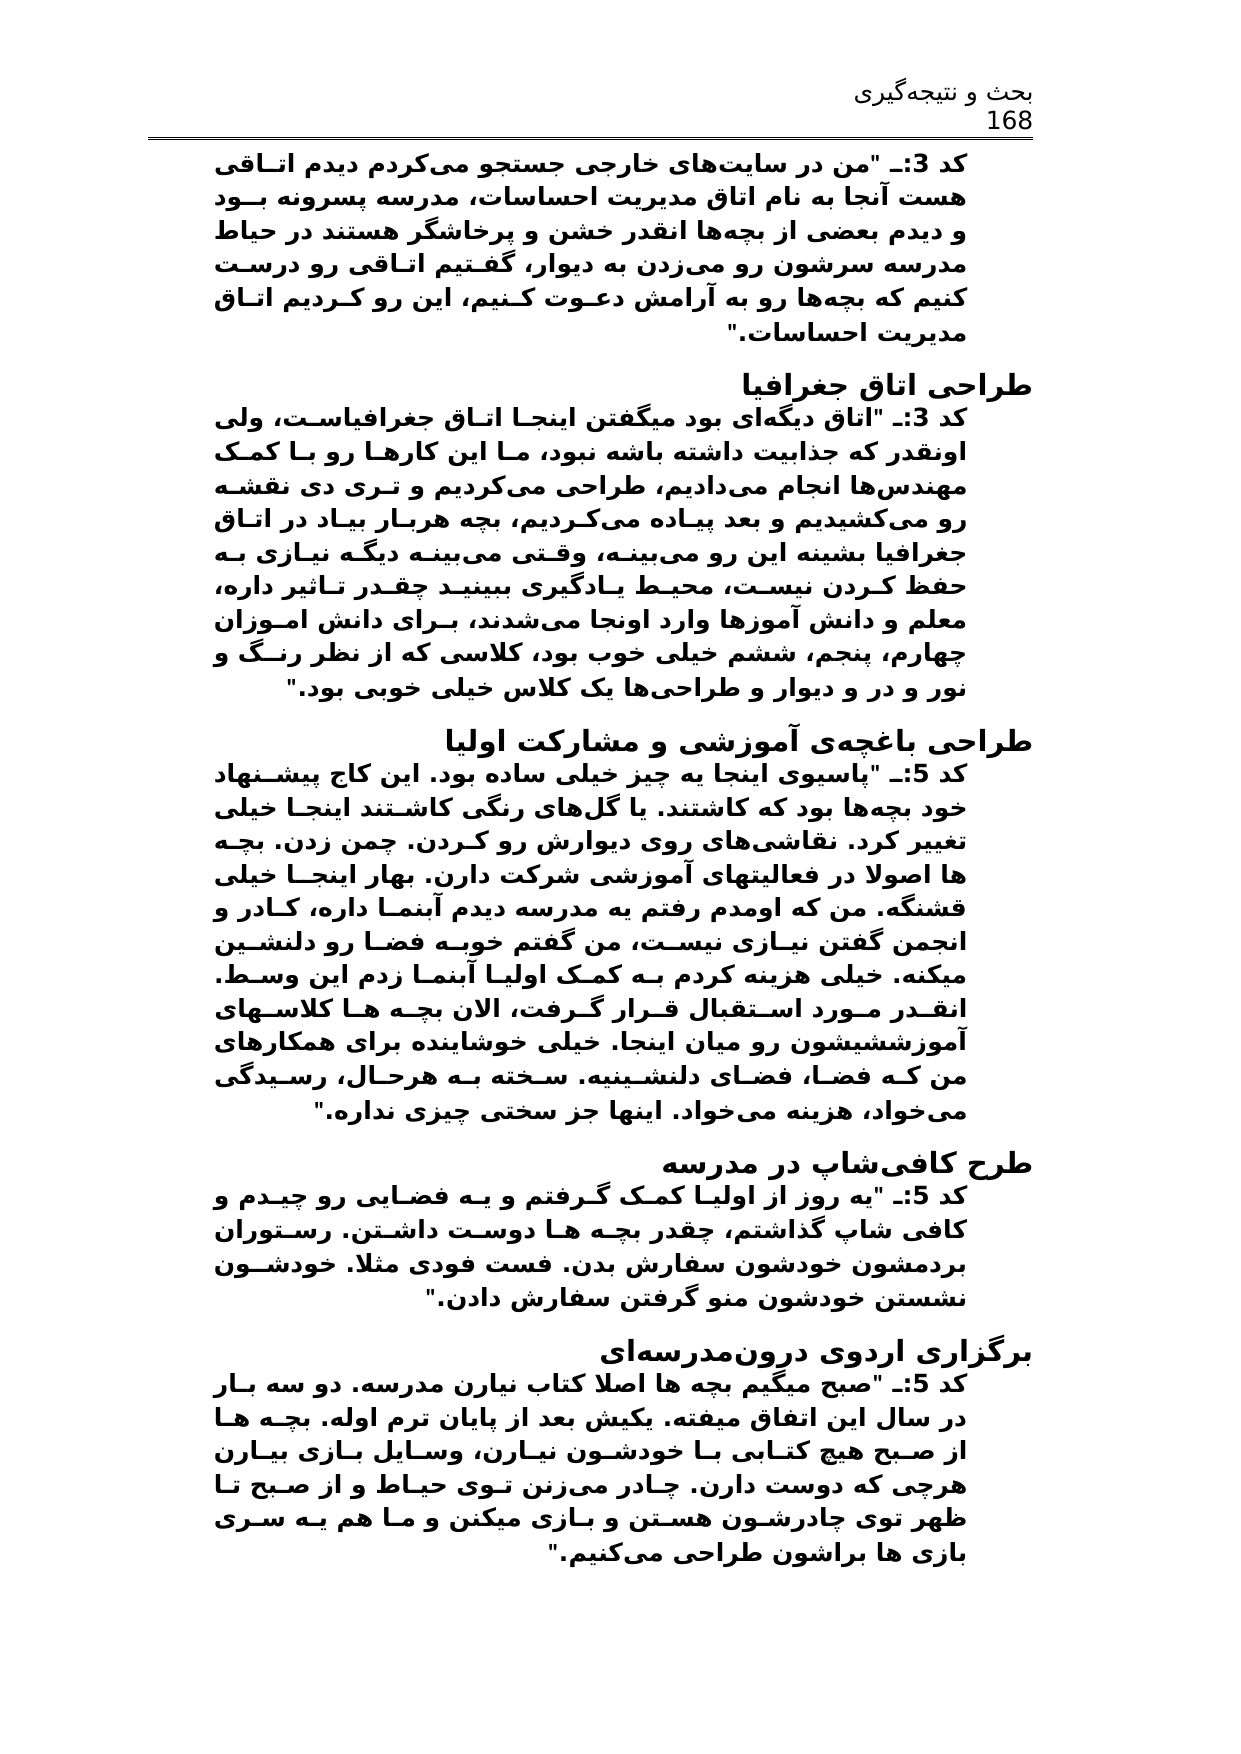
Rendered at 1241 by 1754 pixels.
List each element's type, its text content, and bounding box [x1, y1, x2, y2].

text کد 3: "من در سایت‌های خارجی جستجو می‌کردم دیدم اتاقی هست آنجا به نام اتاق مدیریت احساسات، مدرسه پسرونه بود و دیدم بعضی از بچه‌ها انقدر خشن و پرخاشگر هستند در حیاط مدرسه سرشون رو می‌زدن به دیوار، گفتیم اتاقی رو درست کنیم که بچه‌ها رو به آرامش دعوت کنیم، این رو کردیم اتاق مدیریت احساسات." [214, 148, 967, 347]
text کد 5: "صبح میگیم بچه ها اصلا کتاب نیارن مدرسه. دو سه بار در سال این اتفاق میفته. یکیش بعد از پایان ترم اوله. بچه ها از صبح هیچ کتابی با خودشون نیارن، وسایل بازی بیارن هرچی که دوست دارن. چادر می‌زنن توی حیاط و از صبح تا ظهر توی چادرشون هستن و بازی میکنن و ما هم یه سری بازی ها براشون طراحی می‌کنیم." [214, 1368, 967, 1568]
text برگزاری اردوی درون‌مدرسه‌ای [148, 1334, 1033, 1368]
text طرح کافی‌شاپ در مدرسه [148, 1146, 1033, 1180]
text کد 3: "اتاق دیگه‌ای بود میگفتن اینجا اتاق جغرافیاست، ولی اونقدر که جذابیت داشته باشه نبود، ما این کارها رو با کمک مهندس‌ها انجام می‌دادیم، طراحی می‌کردیم و تری دی نقشه رو می‌کشیدیم و بعد پیاده می‌کردیم، بچه‌ هربار بیاد در اتاق جغرافیا بشینه این رو می‌بینه، وقتی می‌بینه دیگه نیازی به حفظ کردن نیست، محیط یادگیری ببینید چقدر تاثیر داره، معلم و دانش آموزها وارد اونجا می‌شدند، برای دانش اموزان چهارم، پنجم، ششم خیلی خوب بود، کلاسی که از نظر رنگ و نور و در و دیوار و طراحی‌ها یک کلاس خیلی خوبی بود." [214, 402, 967, 703]
text طراحی باغچه‌ی آموزشی و مشارکت اولیا [148, 724, 1033, 758]
text کد 5: "پاسیوی اینجا یه چیز خیلی ساده بود. این کاج پیشنهاد خود بچه‌ها بود که کاشتند. یا گل‌های رنگی کاشتند اینجا خیلی تغییر کرد. نقاشی‌های روی دیوارش رو کردن. چمن زدن. بچه ها اصولا در فعالیتهای آموزشی شرکت دارن. بهار اینجا خیلی قشنگه. من که اومدم رفتم یه مدرسه دیدم آبنما داره، کادر و انجمن گفتن نیازی نیست، من گفتم خوبه فضا رو دلنشین میکنه. خیلی هزینه کردم به کمک اولیا آبنما زدم این وسط. انقدر مورد استقبال قرار گرفت، الان بچه ها کلاسهای آموزششیشون رو میان اینجا. خیلی خوشاینده برای همکارهای من که فضا، فضای دلنشینیه. سخته به هرحال، رسیدگی می‌خواد، هزینه می‌خواد. اینها جز سختی چیزی نداره." [214, 758, 967, 1125]
text طراحی اتاق جغرافیا [148, 368, 1033, 402]
text کد 5: "یه روز از اولیا کمک گرفتم و یه فضایی رو چیدم و کافی شاپ گذاشتم، چقدر بچه ها دوست داشتن. رستوران بردمشون خودشون سفارش بدن. فست فودی مثلا. خودشون نشستن خودشون منو گرفتن سفارش دادن." [214, 1180, 967, 1313]
